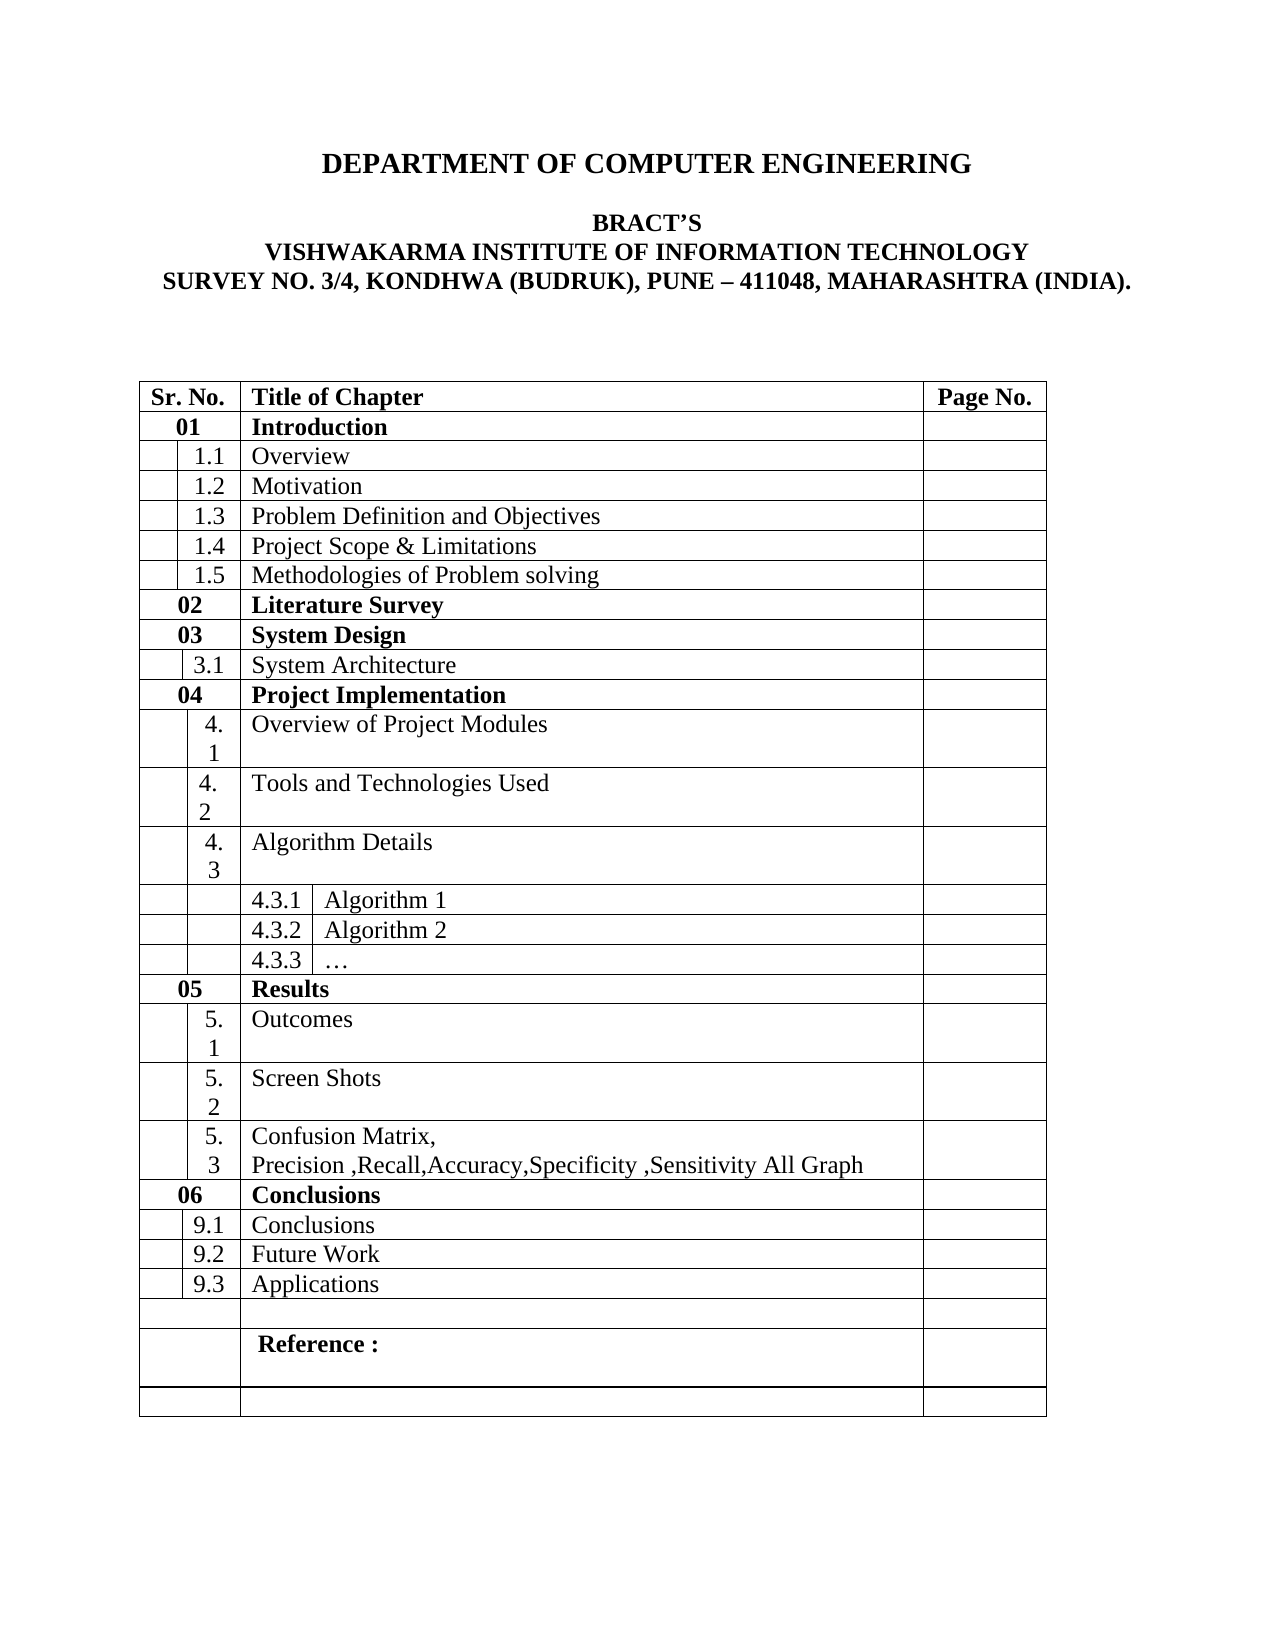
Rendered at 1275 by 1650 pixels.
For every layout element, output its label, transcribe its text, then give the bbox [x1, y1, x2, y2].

table_cell [924, 1210, 1046, 1238]
table_cell [924, 1121, 1046, 1179]
table_cell 9.1 [183, 1210, 240, 1238]
table_cell System Architecture [241, 650, 923, 679]
table_cell Applications [241, 1269, 923, 1298]
table_cell [924, 650, 1046, 679]
table_cell [924, 975, 1046, 1003]
table_cell [924, 1063, 1046, 1120]
table_cell 3.1 [183, 650, 240, 679]
table_cell 4.3.3 [241, 945, 312, 973]
table_cell Conclusions [241, 1210, 923, 1238]
table_cell Future Work [241, 1240, 923, 1268]
table_cell 06 [140, 1180, 240, 1209]
table_cell 9.2 [183, 1240, 240, 1268]
table_cell [140, 945, 187, 973]
table_cell [924, 768, 1046, 826]
table_cell [924, 710, 1046, 767]
table_cell [241, 1299, 923, 1328]
table_cell System Design [241, 620, 923, 649]
table_cell [924, 1240, 1046, 1268]
table_cell 05 [140, 975, 240, 1003]
table_cell Methodologies of Problem solving [241, 561, 923, 589]
table_cell Motivation [241, 471, 923, 500]
text VISHWAKARMA INSTITUTE OF INFORMATION TECHNOLOGY [150, 237, 1144, 266]
table_cell [924, 1269, 1046, 1298]
table_cell [924, 590, 1046, 619]
table_cell [140, 1299, 240, 1328]
table_cell 1.4 [178, 531, 240, 559]
table_cell 4.3.2 [241, 915, 312, 944]
table_cell [140, 1388, 240, 1416]
table_cell 5.1 [188, 1004, 240, 1062]
table_cell [140, 1240, 182, 1268]
table_cell Project Scope & Limitations [241, 531, 923, 559]
table_cell [140, 768, 187, 826]
table_cell 4.2 [188, 768, 240, 826]
table_cell [140, 827, 187, 884]
table_cell [188, 945, 240, 973]
table_cell Algorithm 1 [313, 885, 923, 914]
table_cell [924, 1388, 1046, 1416]
table_cell Confusion Matrix, Precision ,Recall,Accuracy,Specificity ,Sensitivity All Graph [241, 1121, 923, 1179]
table_cell [140, 441, 177, 470]
table_cell [924, 1329, 1046, 1386]
table_cell [924, 471, 1046, 500]
text SURVEY NO. 3/4, KONDHWA (BUDRUK), PUNE – 411048, MAHARASHTRA (INDIA). [150, 266, 1144, 294]
table_cell Algorithm 2 [313, 915, 923, 944]
table_header Sr. No. [140, 382, 240, 411]
table_cell [924, 412, 1046, 440]
table_cell Algorithm Details [241, 827, 923, 884]
table_cell [924, 680, 1046, 708]
table_cell [924, 945, 1046, 973]
table_cell [924, 531, 1046, 559]
table_cell 4.1 [188, 710, 240, 767]
table_cell [140, 1063, 187, 1120]
table_cell [924, 885, 1046, 914]
text BRACT’S [150, 208, 1144, 237]
table_cell Reference : [241, 1329, 923, 1386]
table_cell [924, 1180, 1046, 1209]
table_cell [924, 1299, 1046, 1328]
table_cell [140, 1210, 182, 1238]
table_cell [924, 561, 1046, 589]
table_cell … [313, 945, 923, 973]
table_cell Conclusions [241, 1180, 923, 1209]
table_cell [140, 1004, 187, 1062]
table_cell [924, 441, 1046, 470]
table_cell [140, 885, 187, 914]
table_cell [924, 501, 1046, 530]
table_cell 01 [140, 412, 240, 440]
table_cell [140, 531, 177, 559]
table_cell Literature Survey [241, 590, 923, 619]
table_cell [140, 650, 182, 679]
table_cell Problem Definition and Objectives [241, 501, 923, 530]
table_cell [140, 710, 187, 767]
table_cell 4.3.1 [241, 885, 312, 914]
table_cell 4.3 [188, 827, 240, 884]
table_header Title of Chapter [241, 382, 923, 411]
table_cell Outcomes [241, 1004, 923, 1062]
table_cell [188, 885, 240, 914]
table_cell Tools and Technologies Used [241, 768, 923, 826]
table_cell 1.1 [178, 441, 240, 470]
table_cell [924, 1004, 1046, 1062]
table_cell [924, 827, 1046, 884]
table_cell [924, 915, 1046, 944]
table_cell 1.2 [178, 471, 240, 500]
table_cell 04 [140, 680, 240, 708]
table_cell [924, 620, 1046, 649]
table_cell [140, 501, 177, 530]
table_cell 1.5 [178, 561, 240, 589]
table_cell Overview of Project Modules [241, 710, 923, 767]
table_cell Project Implementation [241, 680, 923, 708]
table_cell [140, 915, 187, 944]
subtitle DEPARTMENT OF COMPUTER ENGINEERING [150, 146, 1144, 179]
table_cell Results [241, 975, 923, 1003]
table_cell [140, 1329, 240, 1386]
table_cell 1.3 [178, 501, 240, 530]
table_cell 5.3 [188, 1121, 240, 1179]
table_cell [140, 1269, 182, 1298]
table_cell 9.3 [183, 1269, 240, 1298]
table_cell [140, 471, 177, 500]
table_cell [241, 1388, 923, 1416]
table_header Page No. [924, 382, 1046, 411]
table_cell Screen Shots [241, 1063, 923, 1120]
table_cell [188, 915, 240, 944]
table_cell 5.2 [188, 1063, 240, 1120]
table_cell 03 [140, 620, 240, 649]
table_cell 02 [140, 590, 240, 619]
table_cell Introduction [241, 412, 923, 440]
table_cell Overview [241, 441, 923, 470]
table_cell [140, 1121, 187, 1179]
table_cell [140, 561, 177, 589]
